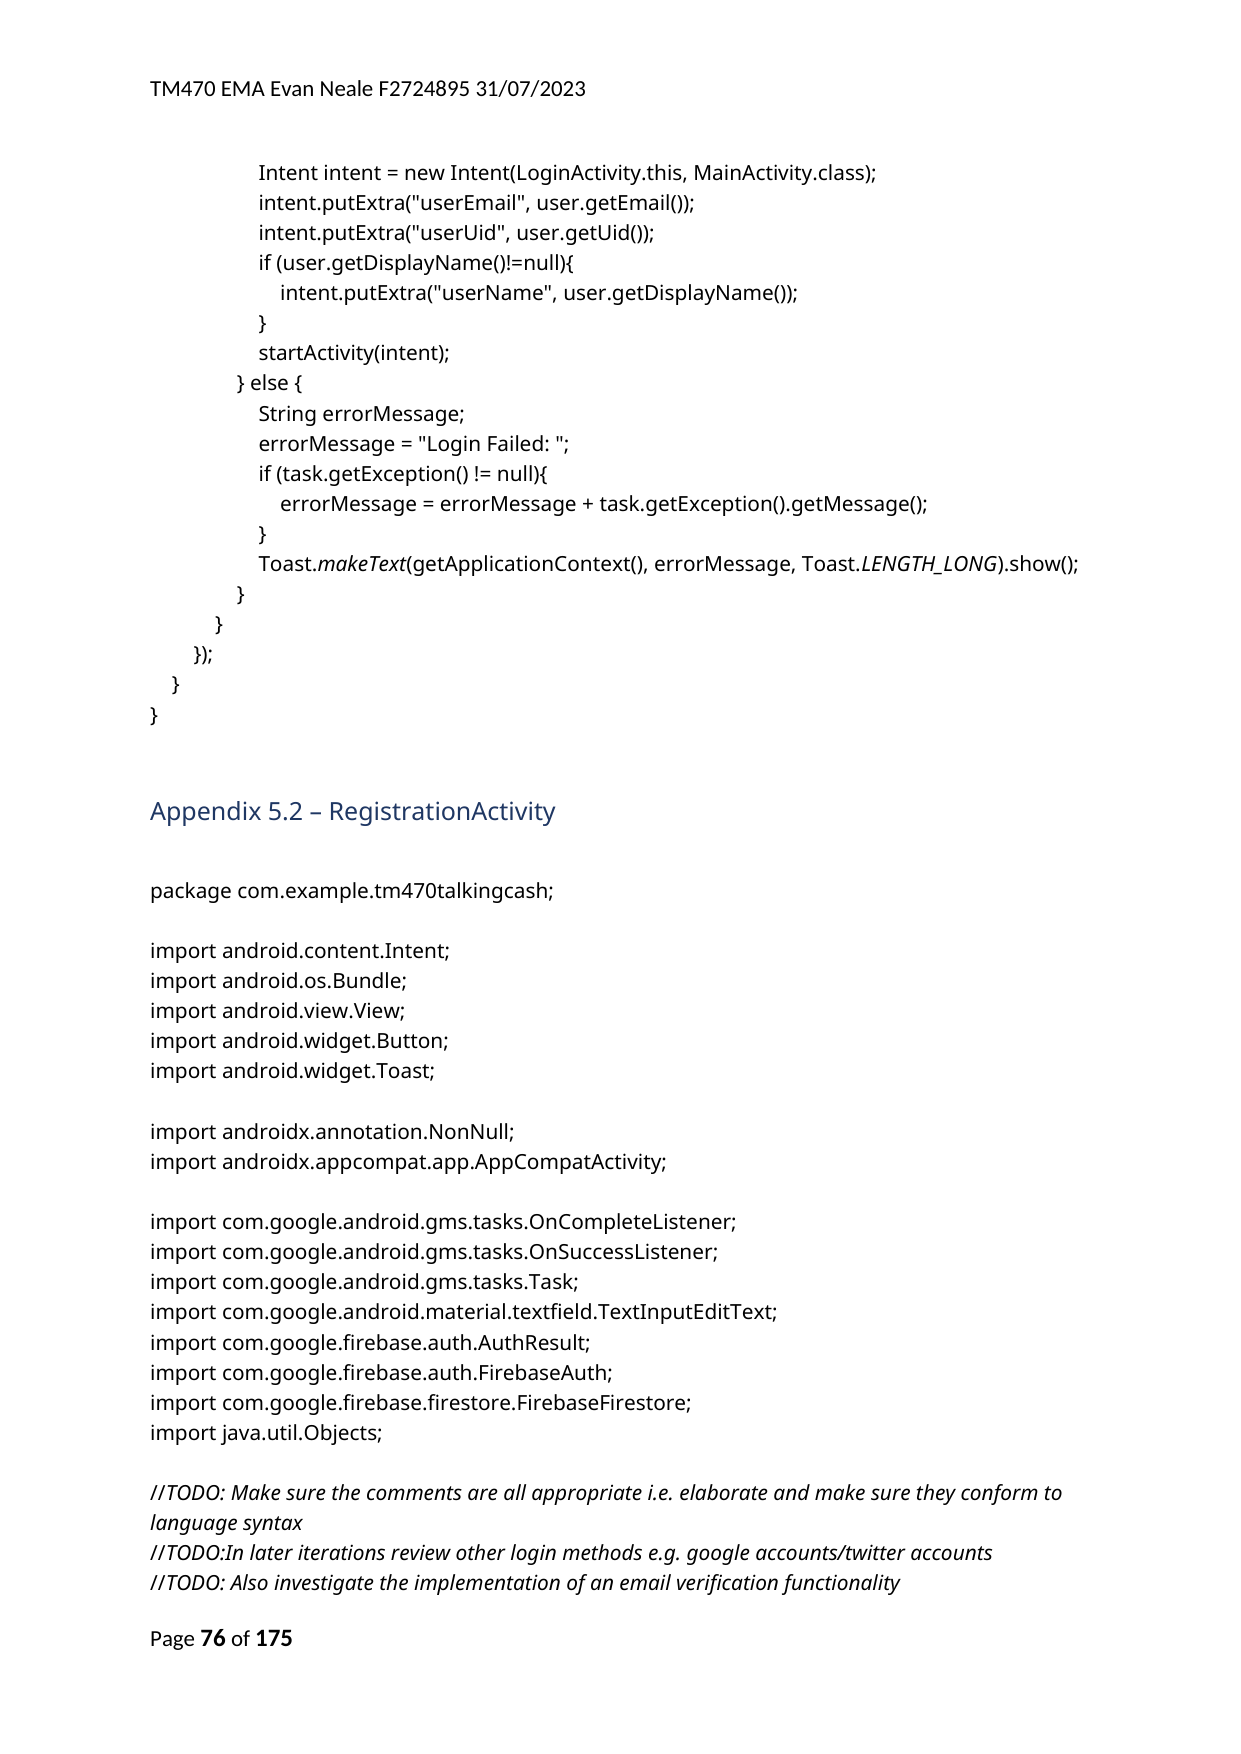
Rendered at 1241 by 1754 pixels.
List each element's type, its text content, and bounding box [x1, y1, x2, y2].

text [150, 158, 1090, 728]
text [150, 876, 1090, 1597]
subtitle Appendix 5.2 – RegistrationActivity [150, 793, 1090, 827]
